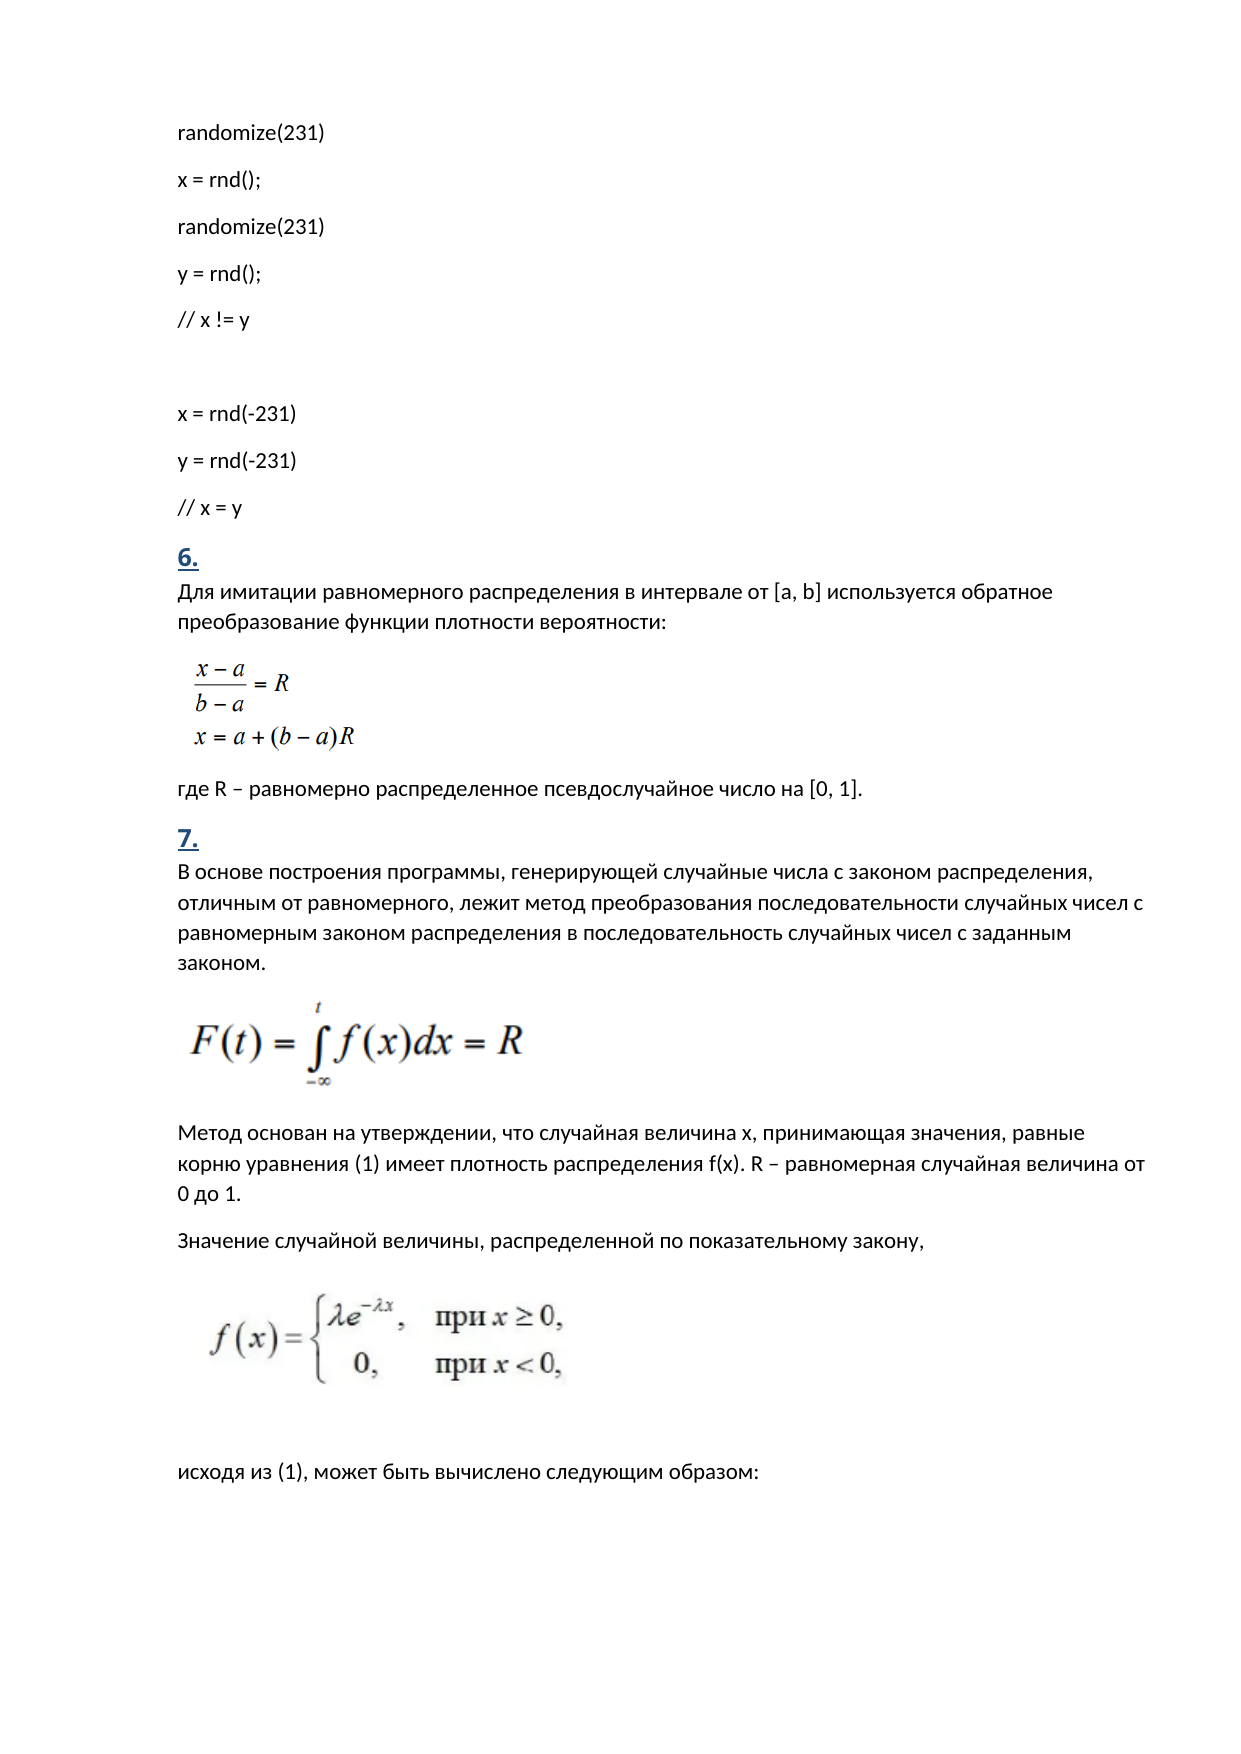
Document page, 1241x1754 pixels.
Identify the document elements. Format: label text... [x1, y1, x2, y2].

text randomize(231) [177, 212, 1152, 240]
text x = rnd(-231) [177, 399, 1152, 427]
subtitle 6. [177, 540, 1152, 574]
picture [177, 995, 546, 1100]
text y = rnd(); [177, 259, 1152, 287]
text x = rnd(); [177, 165, 1152, 193]
text Значение случайной величины, распределенной по показательному закону, [177, 1226, 1152, 1254]
text // x != y [177, 306, 1152, 334]
picture [177, 1272, 600, 1392]
text // x = y [177, 493, 1152, 521]
text исходя из (1), может быть вычислено следующим образом: [177, 1457, 1152, 1485]
text y = rnd(-231) [177, 446, 1152, 474]
text randomize(231) [177, 118, 1152, 146]
subtitle 7. [177, 821, 1152, 855]
text где R – равномерно распределенное псевдослучайное число на [0, 1]. [177, 774, 1152, 802]
picture [177, 653, 372, 755]
text Метод основан на утверждении, что случайная величина x, принимающая значения, равные корню уравнения (1) имеет плотность распределения f(x). R – равномерная случайная величина от 0 до 1. [177, 1118, 1152, 1207]
text В основе построения программы, генерирующей случайные числа с законом распределения, отличным от равномерного, лежит метод преобразования последовательности случайных чисел с равномерным законом распределения в последовательность случайных чисел с заданным законом. [177, 857, 1152, 976]
text Для имитации равномерного распределения в интервале от [a, b] используется обратное преобразование функции плотности вероятности: [177, 577, 1152, 635]
